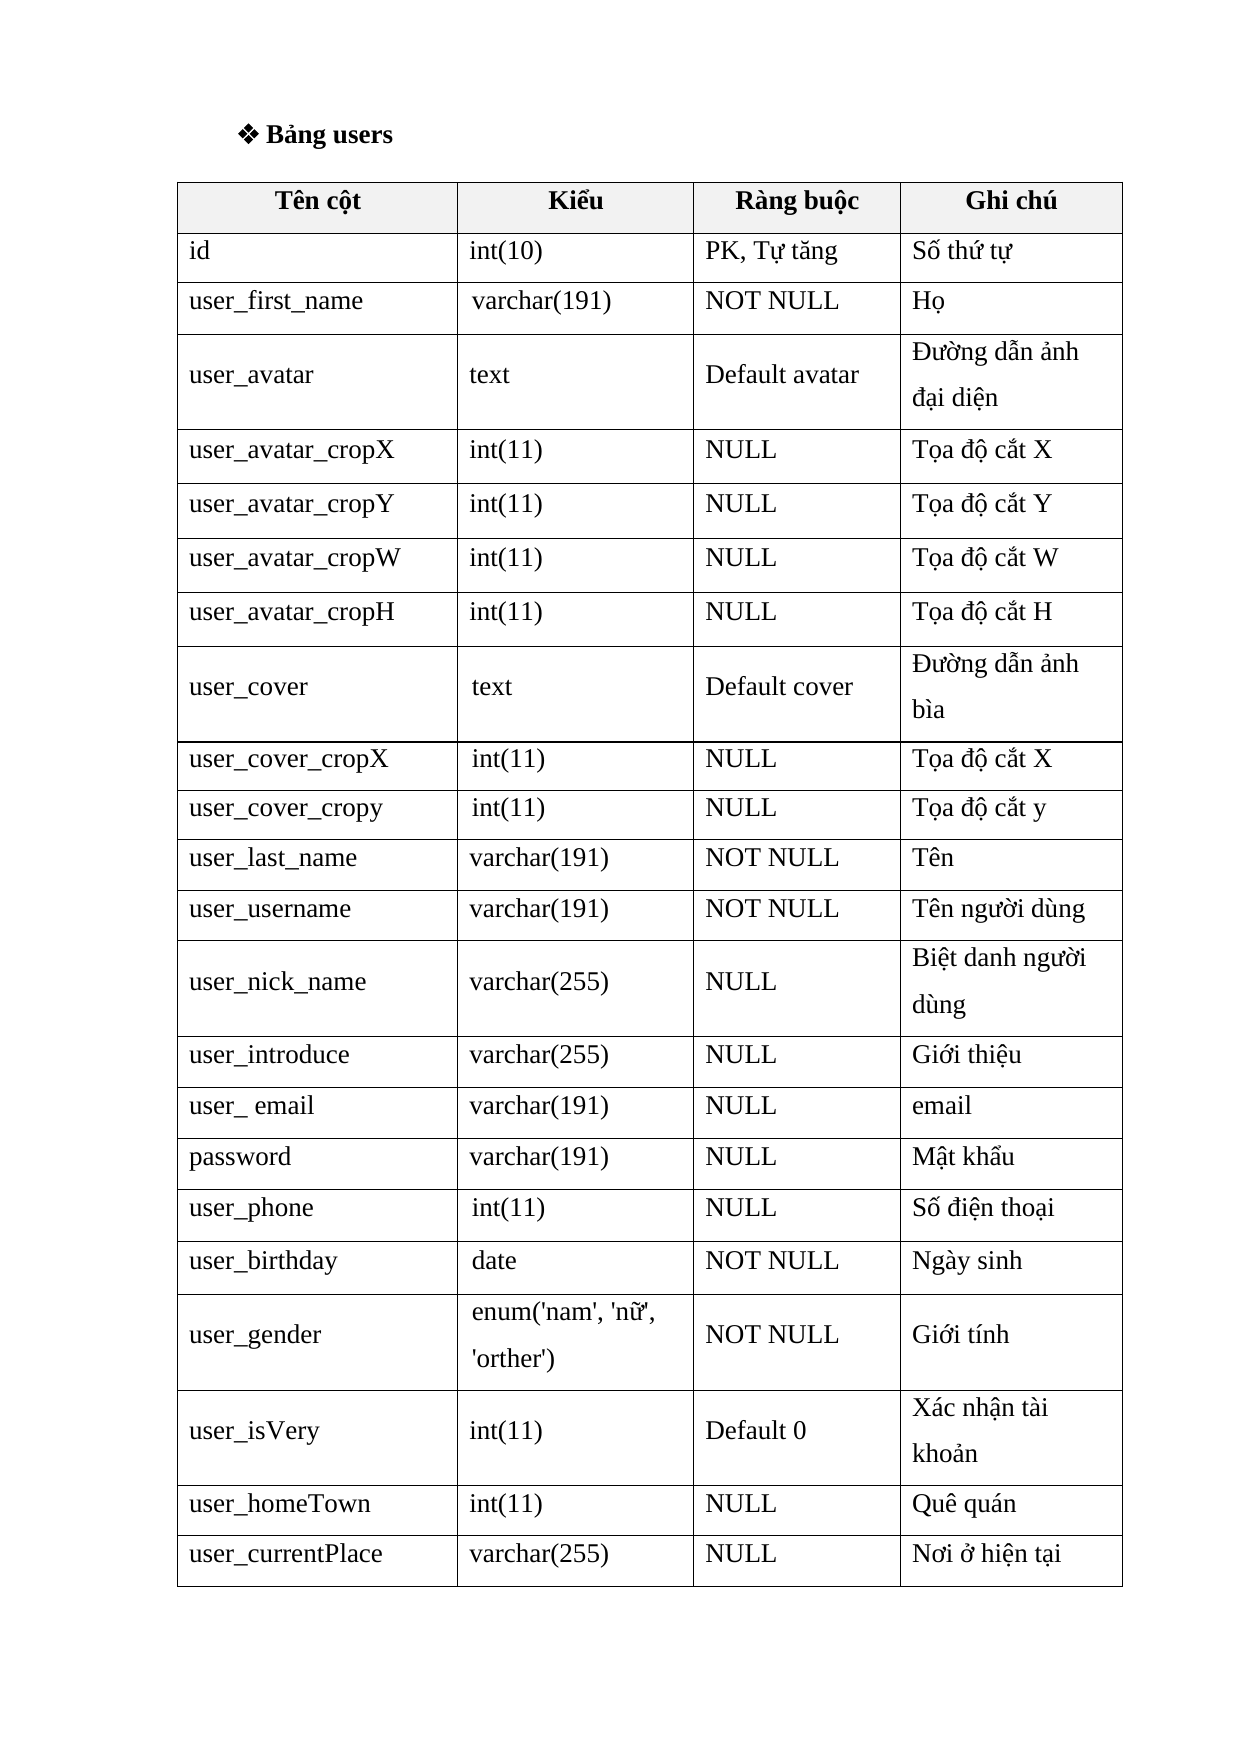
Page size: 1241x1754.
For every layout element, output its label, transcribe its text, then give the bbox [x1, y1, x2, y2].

table_cell password [178, 1139, 457, 1189]
table_cell Giới tính [901, 1295, 1122, 1389]
table_cell varchar(191) [458, 1139, 693, 1189]
table_cell NULL [694, 1088, 900, 1138]
table_cell int(11) [458, 484, 693, 537]
table_cell NOT NULL [694, 1242, 900, 1294]
table_cell NULL [694, 484, 900, 537]
table_cell Nơi ở hiện tại [901, 1536, 1122, 1586]
table_cell int(11) [458, 1391, 693, 1485]
table_cell email [901, 1088, 1122, 1138]
table_cell varchar(191) [458, 283, 693, 334]
table_cell NULL [694, 743, 900, 790]
table_cell NULL [694, 1536, 900, 1586]
table_cell NULL [694, 1486, 900, 1535]
table_cell varchar(255) [458, 941, 693, 1036]
table_cell NULL [694, 430, 900, 483]
table_cell NOT NULL [694, 840, 900, 890]
table_header Kiểu [458, 183, 693, 233]
table_cell date [458, 1242, 693, 1294]
table_cell int(10) [458, 234, 693, 282]
table_cell varchar(255) [458, 1536, 693, 1586]
table_cell Tên người dùng [901, 891, 1122, 940]
table_cell Giới thiệu [901, 1037, 1122, 1087]
table_cell Tọa độ cắt W [901, 539, 1122, 592]
table_cell Quê quán [901, 1486, 1122, 1535]
table_header Tên cột [178, 183, 457, 233]
table_cell Tọa độ cắt y [901, 791, 1122, 839]
table_cell Mật khẩu [901, 1139, 1122, 1189]
table_cell NOT NULL [694, 1295, 900, 1389]
table_cell id [178, 234, 457, 282]
table_cell user_avatar_cropX [178, 430, 457, 483]
table_cell NULL [694, 1037, 900, 1087]
table_cell NULL [694, 941, 900, 1036]
table_cell user_avatar [178, 335, 457, 429]
table_cell Đường dẫn ảnh bìa [901, 647, 1122, 741]
table_header Ràng buộc [694, 183, 900, 233]
table_header Ghi chú [901, 183, 1122, 233]
table_cell Tên [901, 840, 1122, 890]
table_cell Tọa độ cắt H [901, 593, 1122, 646]
table_cell int(11) [458, 1486, 693, 1535]
table_cell user_cover_cropX [178, 743, 457, 790]
table_cell NOT NULL [694, 283, 900, 334]
table_cell NULL [694, 1190, 900, 1241]
table_cell varchar(191) [458, 891, 693, 940]
table_cell user_birthday [178, 1242, 457, 1294]
table_cell text [458, 335, 693, 429]
table_cell Ngày sinh [901, 1242, 1122, 1294]
table_cell Tọa độ cắt Y [901, 484, 1122, 537]
table_cell user_avatar_cropW [178, 539, 457, 592]
table_cell Xác nhận tài khoản [901, 1391, 1122, 1485]
list Bảng users [236, 118, 1122, 149]
table_cell user_avatar_cropY [178, 484, 457, 537]
table_cell user_username [178, 891, 457, 940]
table_cell user_ email [178, 1088, 457, 1138]
table_cell user_avatar_cropH [178, 593, 457, 646]
table_cell text [458, 647, 693, 741]
table_cell user_homeTown [178, 1486, 457, 1535]
table_cell user_first_name [178, 283, 457, 334]
table_cell user_gender [178, 1295, 457, 1389]
table_cell int(11) [458, 430, 693, 483]
table_cell int(11) [458, 791, 693, 839]
table_cell user_cover [178, 647, 457, 741]
table_cell user_nick_name [178, 941, 457, 1036]
table_cell user_isVery [178, 1391, 457, 1485]
table_cell int(11) [458, 539, 693, 592]
table_cell int(11) [458, 593, 693, 646]
table_cell user_last_name [178, 840, 457, 890]
table_cell NULL [694, 1139, 900, 1189]
table_cell Tọa độ cắt X [901, 430, 1122, 483]
table_cell Default avatar [694, 335, 900, 429]
table_cell NOT NULL [694, 891, 900, 940]
table_cell Tọa độ cắt X [901, 743, 1122, 790]
table_cell NULL [694, 539, 900, 592]
table_cell varchar(255) [458, 1037, 693, 1087]
table_cell NULL [694, 791, 900, 839]
table_cell Đường dẫn ảnh đại diện [901, 335, 1122, 429]
table_cell user_cover_cropy [178, 791, 457, 839]
table_cell Default cover [694, 647, 900, 741]
table_cell Default 0 [694, 1391, 900, 1485]
table_cell PK, Tự tăng [694, 234, 900, 282]
table_cell user_phone [178, 1190, 457, 1241]
table_cell varchar(191) [458, 1088, 693, 1138]
table_cell Biệt danh người dùng [901, 941, 1122, 1036]
table_cell varchar(191) [458, 840, 693, 890]
table_cell Họ [901, 283, 1122, 334]
table_cell Số điện thoại [901, 1190, 1122, 1241]
table_cell user_currentPlace [178, 1536, 457, 1586]
table_cell user_introduce [178, 1037, 457, 1087]
table_cell int(11) [458, 743, 693, 790]
table_cell enum('nam', 'nữ', 'orther') [458, 1295, 693, 1389]
table_cell NULL [694, 593, 900, 646]
table_cell int(11) [458, 1190, 693, 1241]
table_cell Số thứ tự [901, 234, 1122, 282]
